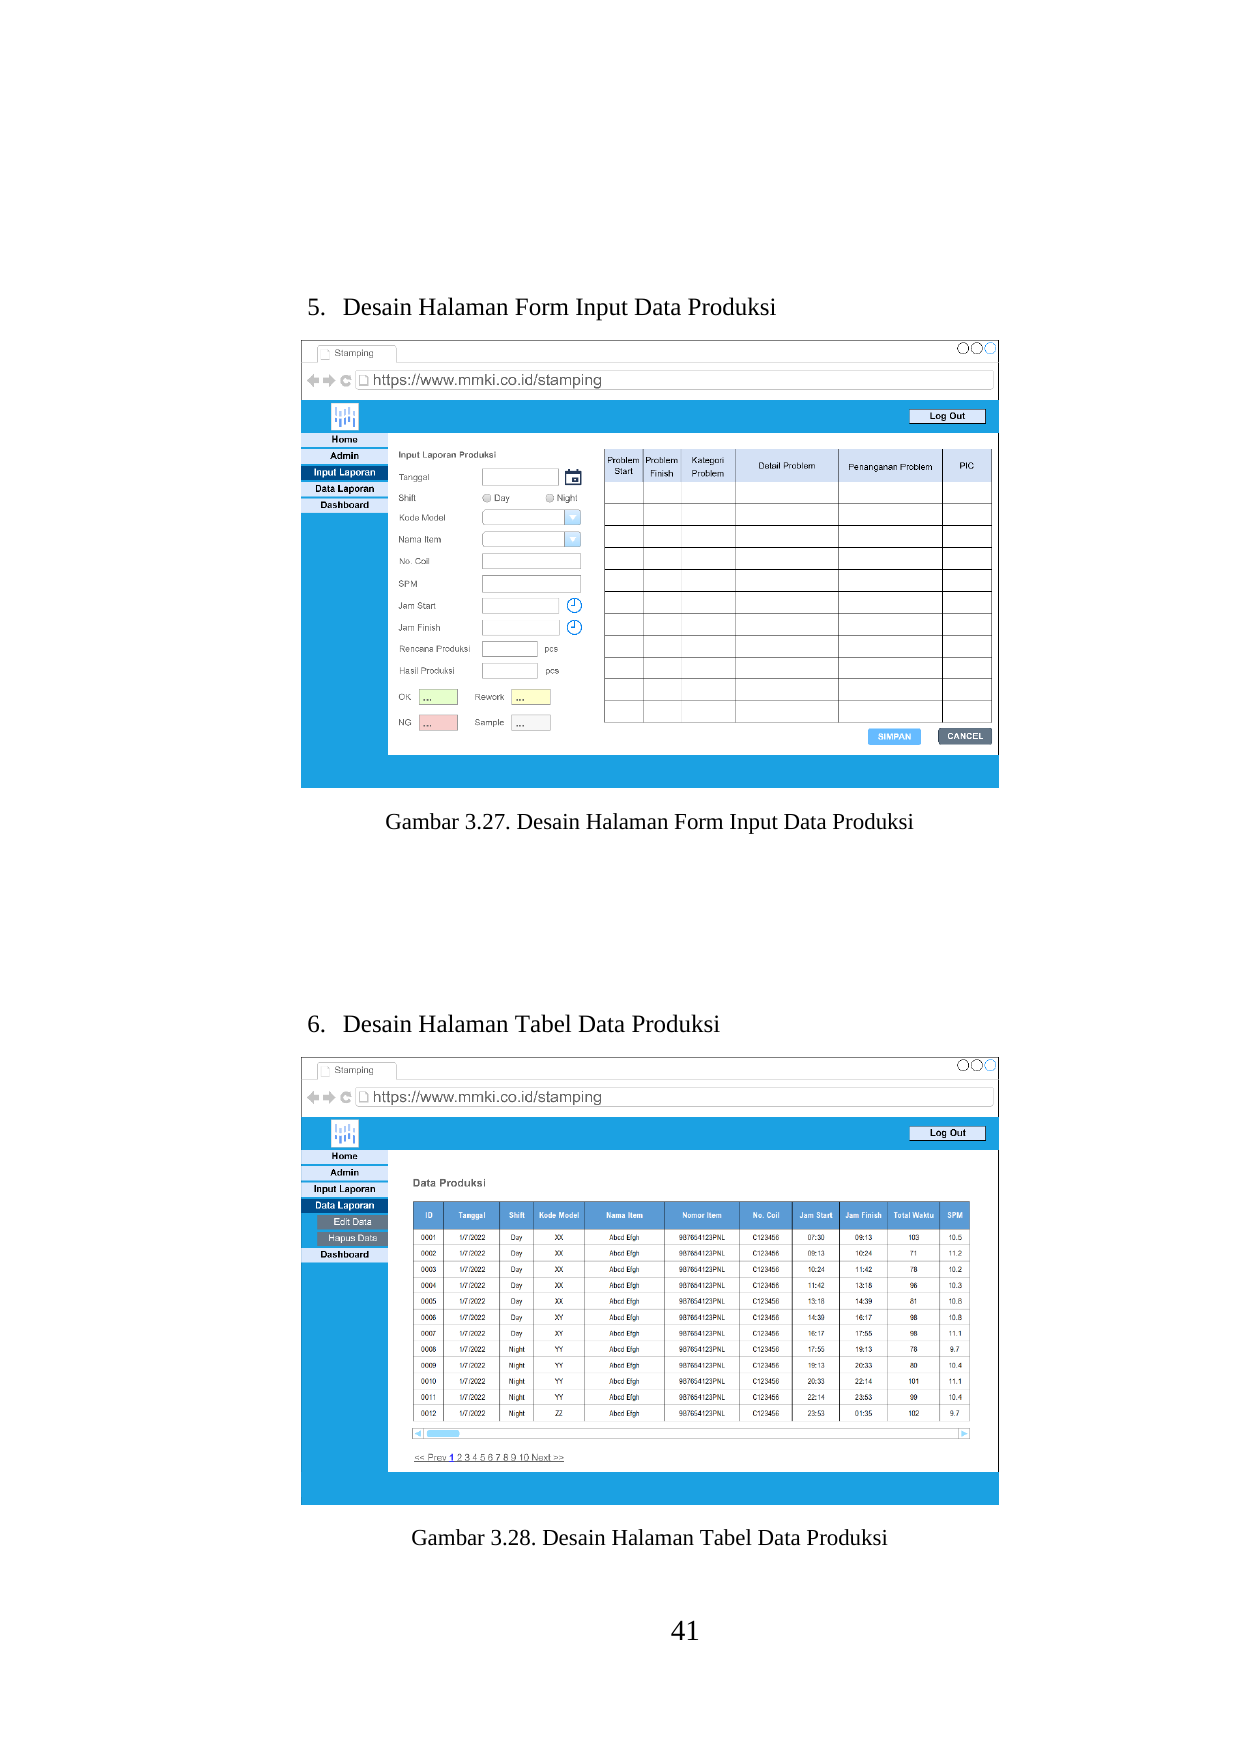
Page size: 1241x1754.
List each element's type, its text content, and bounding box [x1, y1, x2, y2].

picture [295, 335, 1004, 794]
picture [295, 1051, 1004, 1510]
text Gambar 3.28. Desain Halaman Tabel Data Produksi [236, 1524, 1063, 1551]
subtitle Desain Halaman Form Input Data Produksi [307, 292, 1063, 321]
subtitle Desain Halaman Tabel Data Produksi [307, 1009, 1063, 1037]
text Gambar 3.27. Desain Halaman Form Input Data Produksi [236, 808, 1063, 834]
